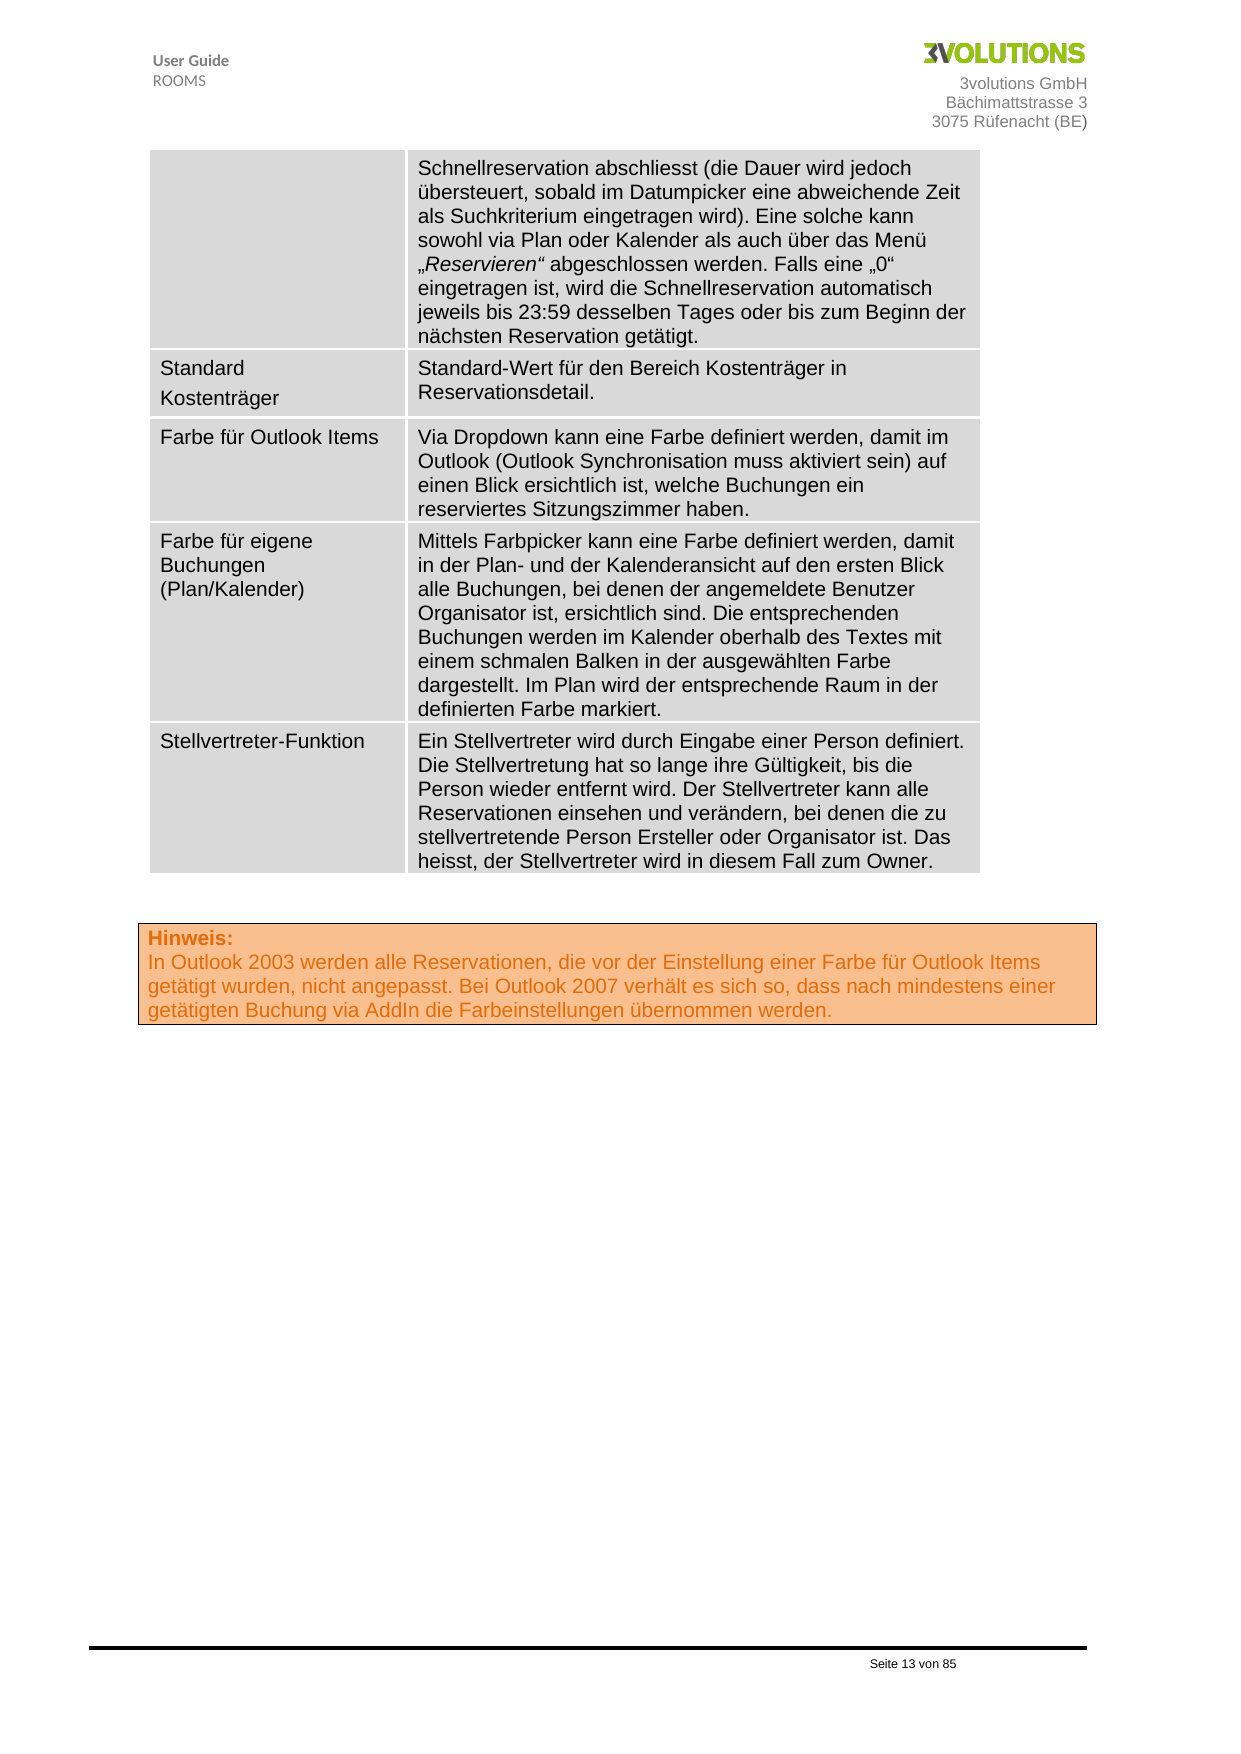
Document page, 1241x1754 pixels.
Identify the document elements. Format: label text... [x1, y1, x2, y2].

table_cell Mittels Farbpicker kann eine Farbe definiert werden, damit in der Plan- und der Kalenderansicht auf den ersten Blick alle Buchungen, bei denen der angemeldete Benutzer Organisator ist, ersichtlich sind. Die entsprechenden Buchungen werden im Kalender oberhalb des Textes mit einem schmalen Balken in der ausgewählten Farbe dargestellt. Im Plan wird der entsprechende Raum in der definierten Farbe markiert. [408, 523, 980, 721]
table_cell Farbe für eigene Buchungen (Plan/Kalender) [150, 523, 405, 721]
table_cell Via Dropdown kann eine Farbe definiert werden, damit im Outlook (Outlook Synchronisation muss aktiviert sein) auf einen Blick ersichtlich ist, welche Buchungen ein reserviertes Sitzungszimmer haben. [408, 419, 980, 521]
table_cell Ein Stellvertreter wird durch Eingabe einer Person definiert. Die Stellvertretung hat so lange ihre Gültigkeit, bis die Person wieder entfernt wird. Der Stellvertreter kann alle Reservationen einsehen und verändern, bei denen die zu stellvertretende Person Ersteller oder Organisator ist. Das heisst, der Stellvertreter wird in diesem Fall zum Owner. [408, 723, 980, 873]
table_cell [150, 150, 405, 348]
text In Outlook 2003 werden alle Reservationen, die vor der Einstellung einer Farbe für Outlook Items getätigt wurden, nicht angepasst. Bei Outlook 2007 verhält es sich so, dass nach mindestens einer getätigten Buchung via AddIn die Farbeinstellungen übernommen werden. [139, 947, 1096, 1024]
table_cell Standard-Wert für den Bereich Kostenträger in Reservationsdetail. [408, 350, 980, 416]
table_cell Stellvertreter-Funktion [150, 723, 405, 873]
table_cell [408, 150, 980, 348]
table_cell Standard Kostenträger [150, 350, 405, 416]
table_cell Farbe für Outlook Items [150, 419, 405, 521]
picture [921, 40, 1088, 66]
text Hinweis: [139, 924, 1096, 947]
